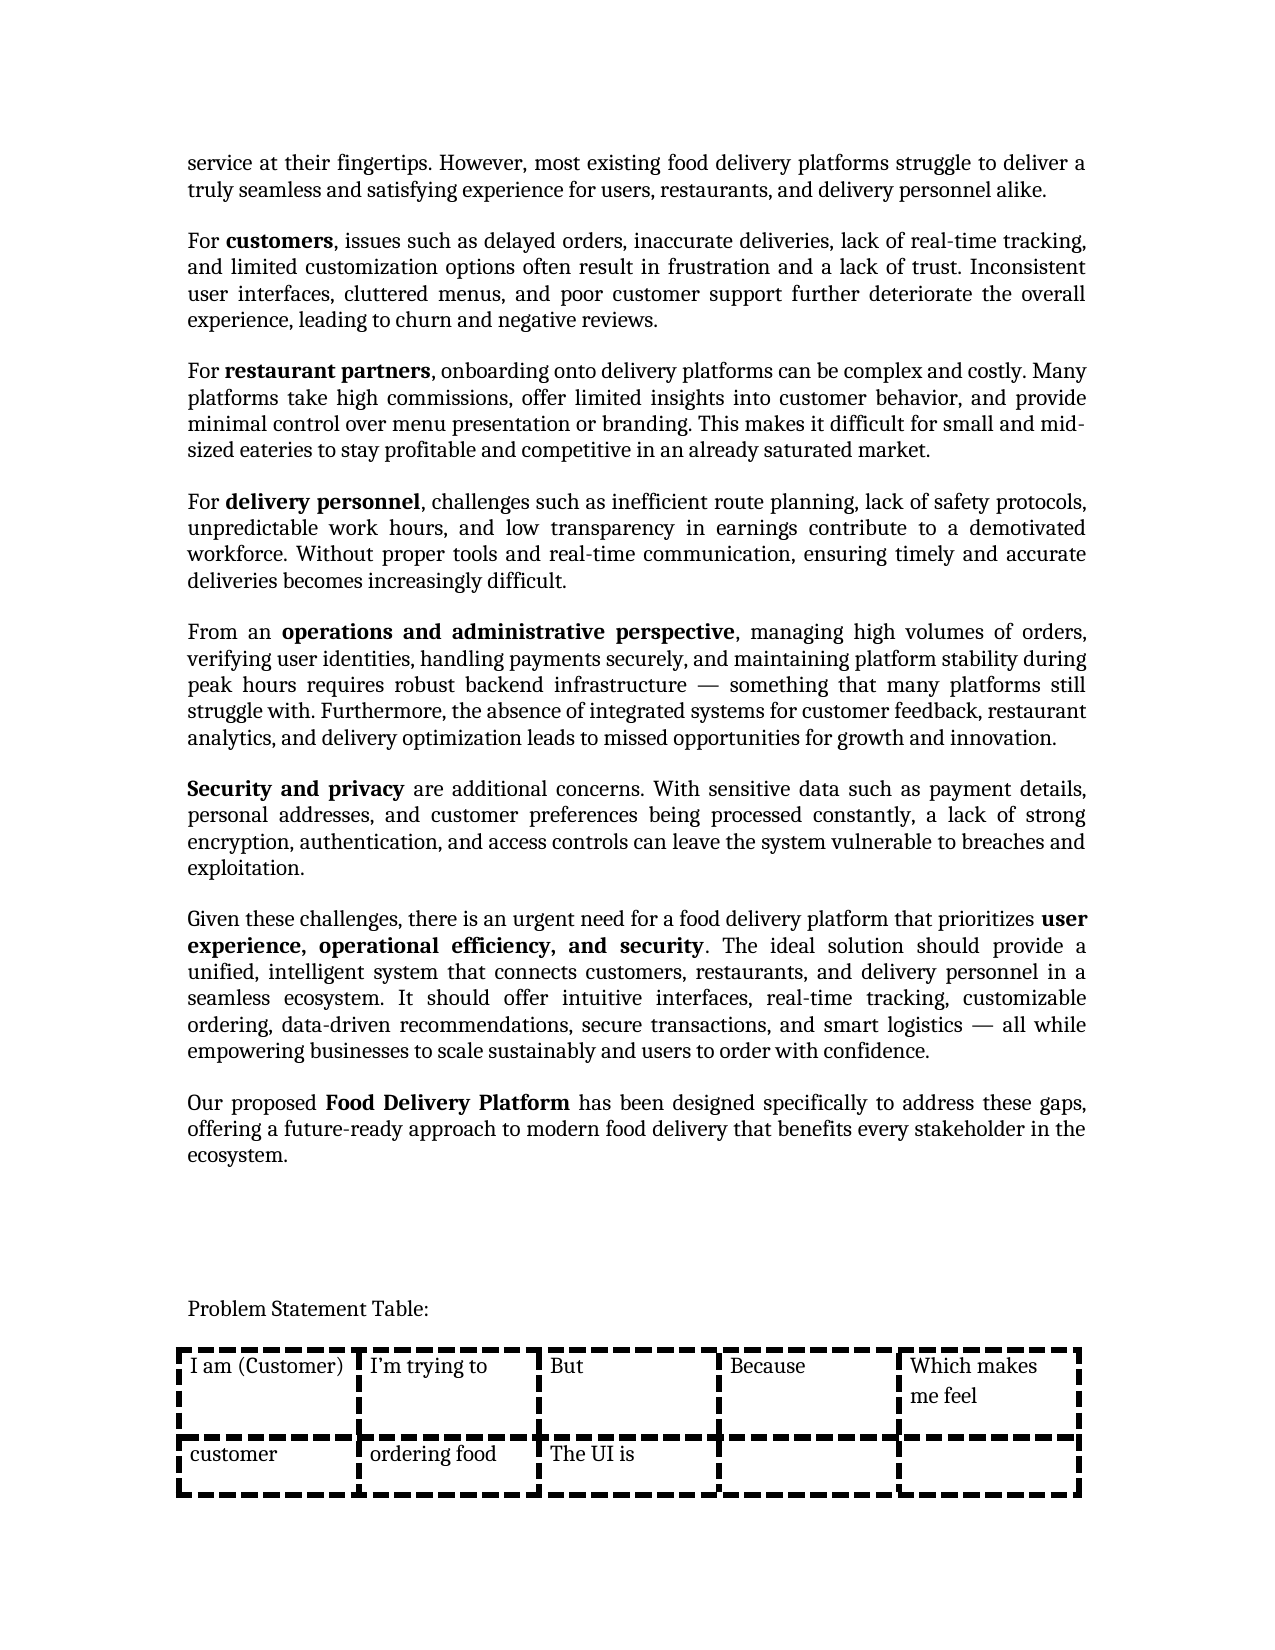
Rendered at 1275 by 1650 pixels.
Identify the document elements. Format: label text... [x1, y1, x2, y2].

table_cell [899, 1434, 1079, 1492]
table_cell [539, 1434, 719, 1492]
text For customers, issues such as delayed orders, inaccurate deliveries, lack of real-time tracking, and limited customization options often result in frustration and a lack of trust. Inconsistent user interfaces, cluttered menus, and poor customer support further deteriorate the overall experience, leading to churn and negative reviews. [187, 228, 1087, 333]
table_cell [719, 1434, 899, 1492]
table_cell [359, 1434, 539, 1492]
text Given these challenges, there is an urgent need for a food delivery platform that prioritizes user experience, operational efficiency, and security. The ideal solution should provide a unified, intelligent system that connects customers, restaurants, and delivery personnel in a seamless ecosystem. It should offer intuitive interfaces, real-time tracking, customizable ordering, data-driven recommendations, secure transactions, and smart logistics — all while empowering businesses to scale sustainably and users to order with confidence. [187, 906, 1087, 1064]
table_header But [539, 1347, 719, 1434]
table_cell customer [179, 1434, 359, 1492]
text For delivery personnel, challenges such as inefficient route planning, lack of safety protocols, unpredictable work hours, and low transparency in earnings contribute to a demotivated workforce. Without proper tools and real-time communication, ensuring timely and accurate deliveries becomes increasingly difficult. [187, 488, 1087, 594]
table_header I am (Customer) [179, 1347, 359, 1434]
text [187, 150, 1087, 203]
text Problem Statement Table: [187, 1296, 1087, 1322]
table_header Because [719, 1347, 899, 1434]
table_header I’m trying to [359, 1347, 539, 1434]
text For restaurant partners, onboarding onto delivery platforms can be complex and costly. Many platforms take high commissions, offer limited insights into customer behavior, and provide minimal control over menu presentation or branding. This makes it difficult for small and mid-sized eateries to stay profitable and competitive in an already saturated market. [187, 358, 1087, 463]
text Our proposed Food Delivery Platform has been designed specifically to address these gaps, offering a future-ready approach to modern food delivery that benefits every stakeholder in the ecosystem. [187, 1089, 1087, 1168]
text Security and privacy are additional concerns. With sensitive data such as payment details, personal addresses, and customer preferences being processed constantly, a lack of strong encryption, authentication, and access controls can leave the system vulnerable to breaches and exploitation. [187, 776, 1087, 881]
text From an operations and administrative perspective, managing high volumes of orders, verifying user identities, handling payments securely, and maintaining platform stability during peak hours requires robust backend infrastructure — something that many platforms still struggle with. Furthermore, the absence of integrated systems for customer feedback, restaurant analytics, and delivery optimization leads to missed opportunities for growth and innovation. [187, 619, 1087, 751]
table_header Which makes me feel [899, 1347, 1079, 1434]
